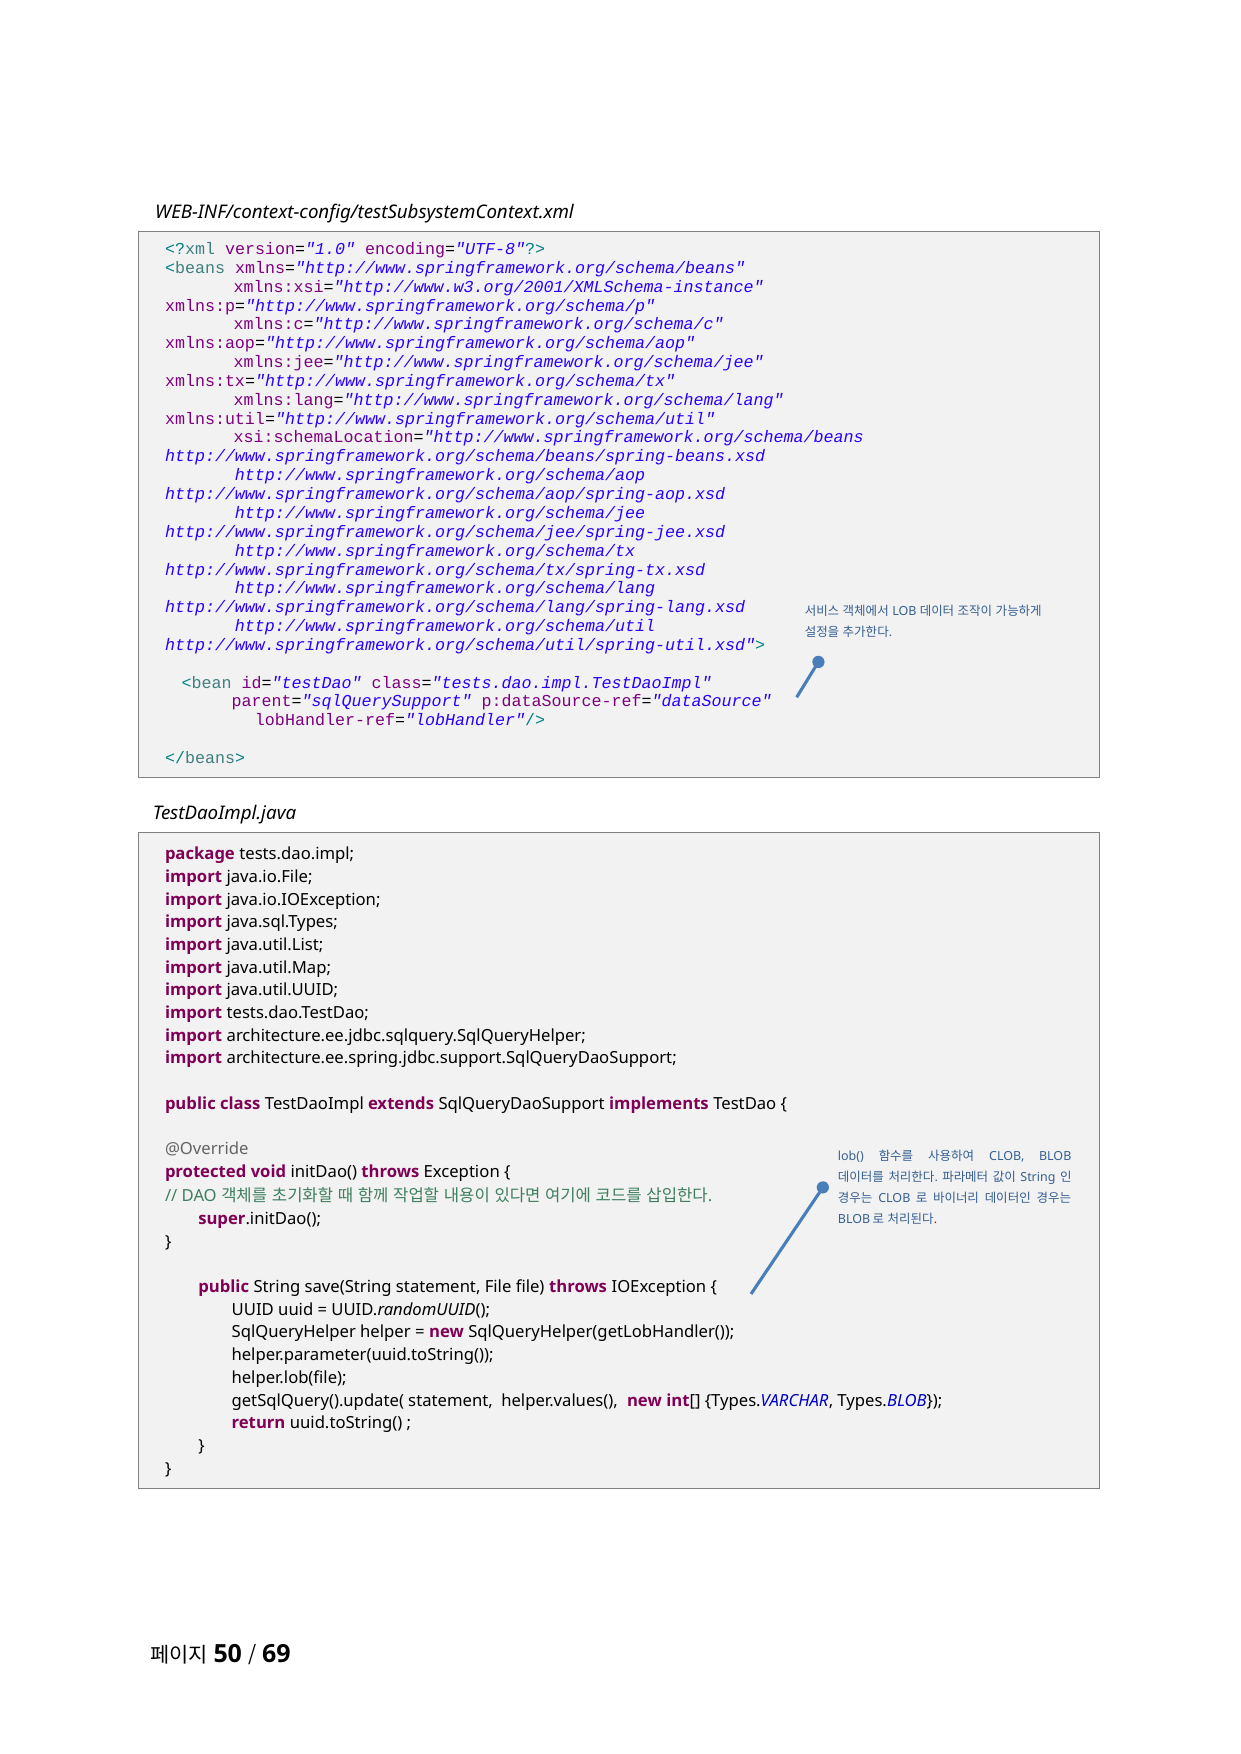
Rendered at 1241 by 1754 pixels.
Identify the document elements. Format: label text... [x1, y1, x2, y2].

table_header package tests.dao.impl; import java.io.File; import java.io.IOException; import java.sql.Types; import java.util.List; import java.util.Map; import java.util.UUID; import tests.dao.TestDao; import architecture.ee.jdbc.sqlquery.SqlQueryHelper; import architecture.ee.spring.jdbc.support.SqlQueryDaoSupport; public class TestDaoImpl extends SqlQueryDaoSupport implements TestDao { @Override protected void initDao() throws Exception { // DAO 객체를 초기화할 때 함께 작업할 내용이 있다면 여기에 코드를 삽입한다. super.initDao(); } public String save(String statement, File file) throws IOException { UUID uuid = UUID.randomUUID(); SqlQueryHelper helper = new SqlQueryHelper(getLobHandler()); helper.parameter(uuid.toString()); helper.lob(file); getSqlQuery().update( statement, helper.values(), new int[] {Types.VARCHAR, Types.BLOB}); return uuid.toString() ; } } [139, 833, 1099, 1488]
table_header <?xml version="1.0" encoding="UTF-8"?> <beans xmlns="http://www.springframework.org/schema/beans" xmlns:xsi="http://www.w3.org/2001/XMLSchema-instance" xmlns:p="http://www.springframework.org/schema/p" xmlns:c="http://www.springframework.org/schema/c" xmlns:aop="http://www.springframework.org/schema/aop" xmlns:jee="http://www.springframework.org/schema/jee" xmlns:tx="http://www.springframework.org/schema/tx" xmlns:lang="http://www.springframework.org/schema/lang" xmlns:util="http://www.springframework.org/schema/util" xsi:schemaLocation="http://www.springframework.org/schema/beans http://www.springframework.org/schema/beans/spring-beans.xsd http://www.springframework.org/schema/aop http://www.springframework.org/schema/aop/spring-aop.xsd http://www.springframework.org/schema/jee http://www.springframework.org/schema/jee/spring-jee.xsd http://www.springframework.org/schema/tx http://www.springframework.org/schema/tx/spring-tx.xsd http://www.springframework.org/schema/lang http://www.springframework.org/schema/lang/spring-lang.xsd http://www.springframework.org/schema/util http://www.springframework.org/schema/util/spring-util.xsd"> <bean id="testDao" class="tests.dao.impl.TestDaoImpl" parent="sqlQuerySupport" p:dataSource-ref="dataSource" lobHandler-ref="lobHandler"/> </beans> [139, 232, 1099, 777]
